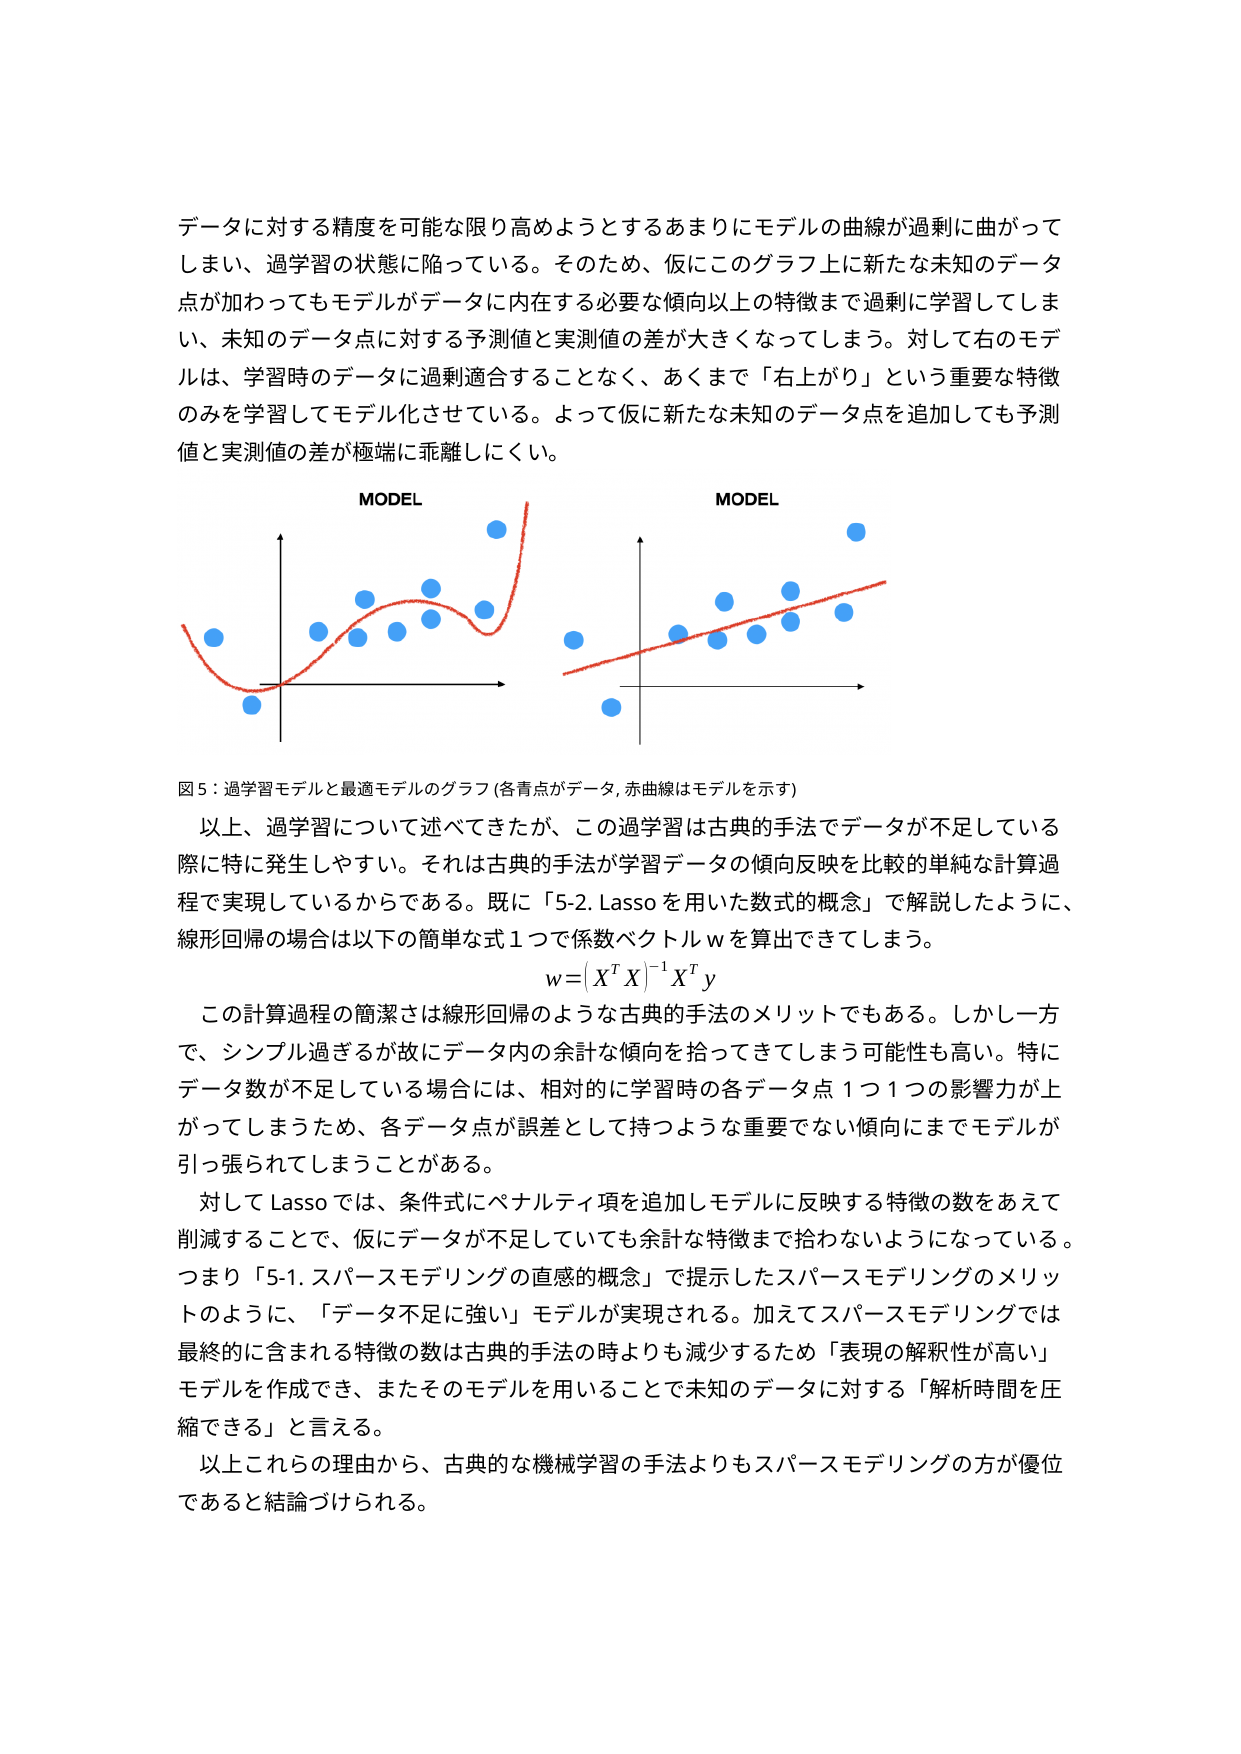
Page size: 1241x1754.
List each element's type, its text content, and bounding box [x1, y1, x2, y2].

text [177, 207, 1063, 469]
text 対してLassoでは、条件式にペナルティ項を追加しモデルに反映する特徴の数をあえて削減することで、仮にデータが不足していても余計な特徴まで拾わないようになっている。つまり「5-1. スパースモデリングの直感的概念」で提示したスパースモデリングのメリットのように、「データ不足に強い」モデルが実現される。加えてスパースモデリングでは、最終的に含まれる特徴の数は古典的手法の時よりも減少するため「表現の解釈性が高い」モデルを作成でき、またそのモデルを用いることで未知のデータに対する「解析時間を圧縮できる」と言える。 [177, 1182, 1063, 1444]
text 図5：過学習モデルと最適モデルのグラフ (各青点がデータ, 赤曲線はモデルを示す) [177, 769, 1063, 807]
text 以上、過学習について述べてきたが、この過学習は古典的手法でデータが不足している際に特に発生しやすい。それは古典的手法が学習データの傾向反映を比較的単純な計算過程で実現しているからである。既に「5-2. Lassoを用いた数式的概念」で解説したように、線形回帰の場合は以下の簡単な式１つで係数ベクトルwを算出できてしまう。 [177, 807, 1063, 957]
text 以上これらの理由から、古典的な機械学習の手法よりもスパースモデリングの方が優位であると結論づけられる。 [177, 1444, 1063, 1519]
picture [177, 469, 891, 755]
text この計算過程の簡潔さは線形回帰のような古典的手法のメリットでもある。しかし一方で、シンプル過ぎるが故にデータ内の余計な傾向を拾ってきてしまう可能性も高い。特にデータ数が不足している場合には、相対的に学習時の各データ点1つ1つの影響力が上がってしまうため、各データ点が誤差として持つような重要でない傾向にまでモデルが引っ張られてしまうことがある。 [177, 994, 1063, 1182]
